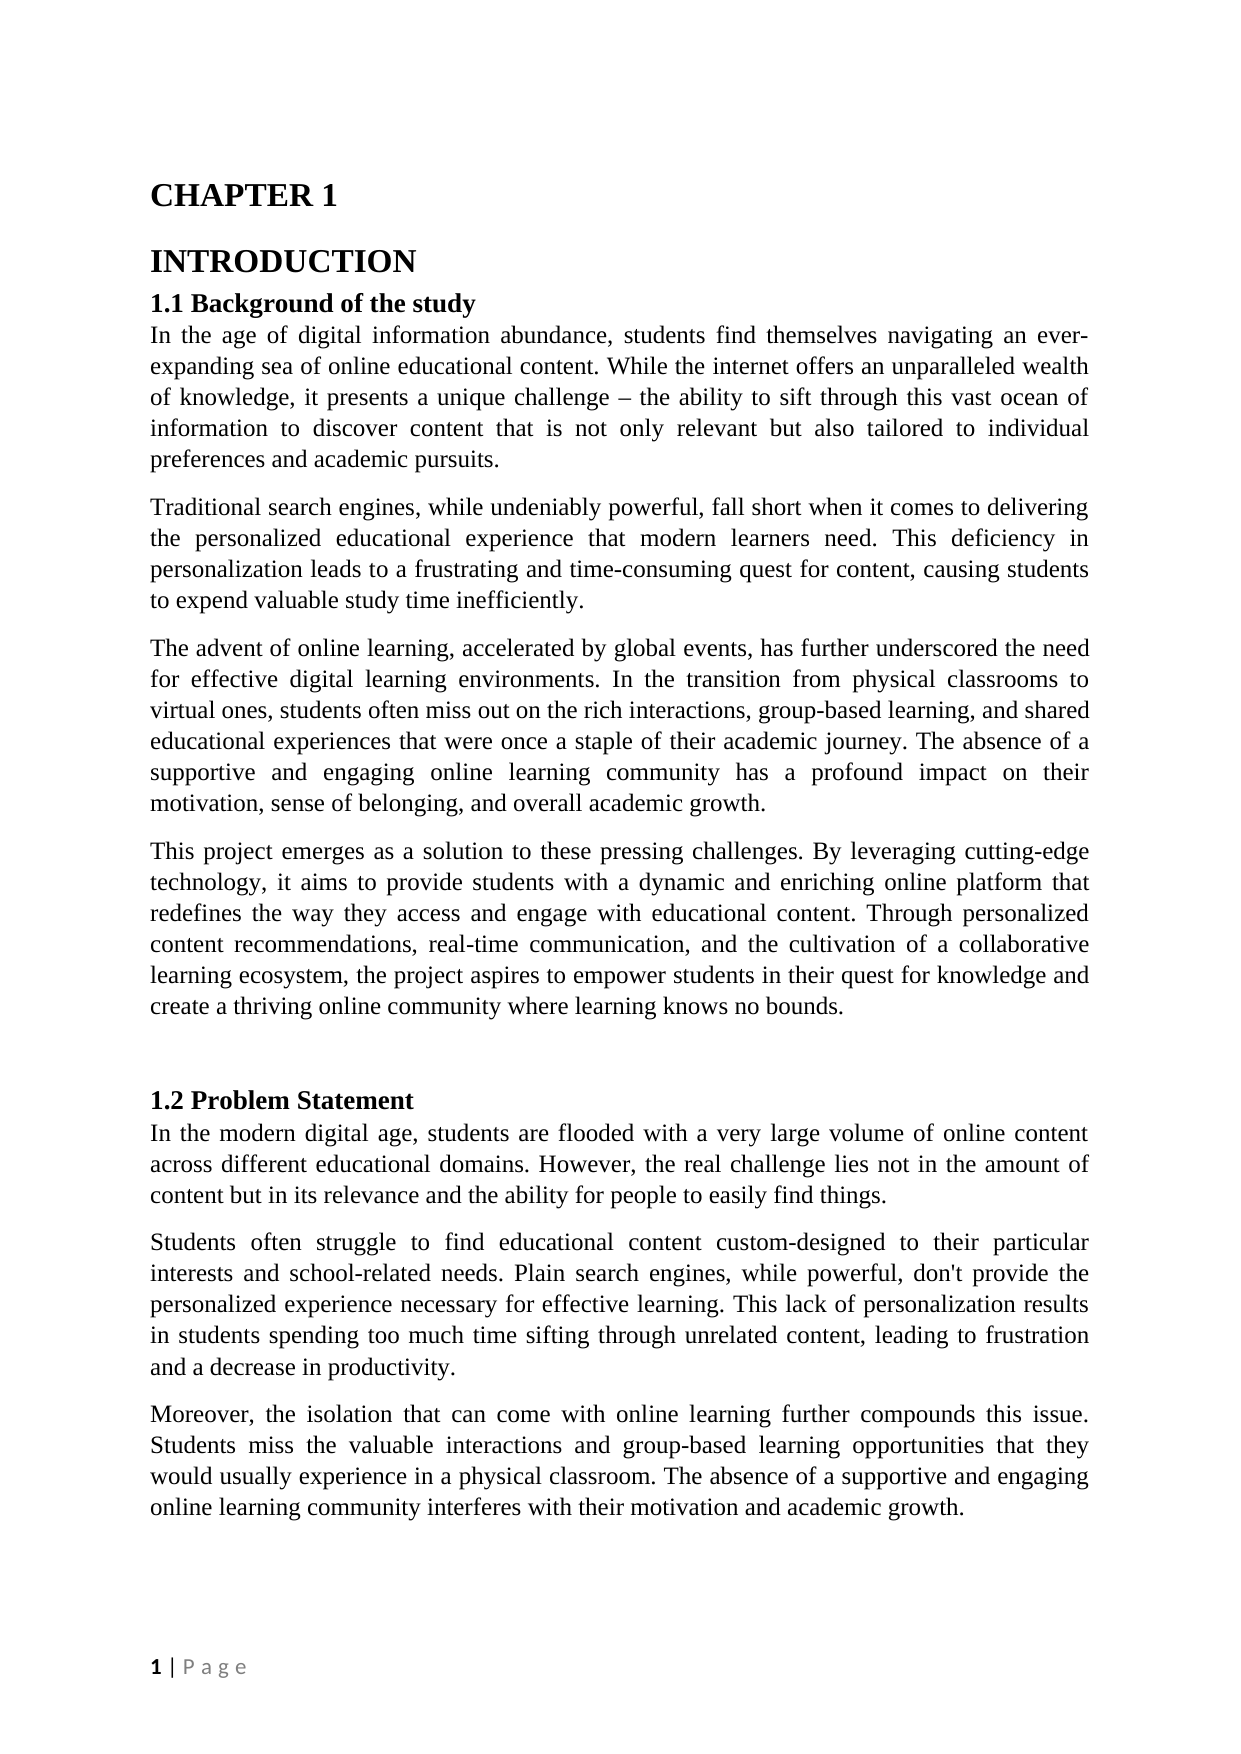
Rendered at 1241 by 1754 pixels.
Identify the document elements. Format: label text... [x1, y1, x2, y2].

subtitle 1.1 Background of the study [150, 287, 1090, 318]
text This project emerges as a solution to these pressing challenges. By leveraging cutting-edge technology, it aims to provide students with a dynamic and enriching online platform that redefines the way they access and engage with educational content. Through personalized content recommendations, real-time communication, and the cultivation of a collaborative learning ecosystem, the project aspires to empower students in their quest for knowledge and create a thriving online community where learning knows no bounds. [150, 836, 1090, 1020]
text In the age of digital information abundance, students find themselves navigating an ever-expanding sea of online educational content. While the internet offers an unparalleled wealth of knowledge, it presents a unique challenge – the ability to sift through this vast ocean of information to discover content that is not only relevant but also tailored to individual preferences and academic pursuits. [150, 320, 1090, 473]
text Moreover, the isolation that can come with online learning further compounds this issue. Students miss the valuable interactions and group-based learning opportunities that they would usually experience in a physical classroom. The absence of a supportive and engaging online learning community interferes with their motivation and academic growth. [150, 1399, 1090, 1521]
text The advent of online learning, accelerated by global events, has further underscored the need for effective digital learning environments. In the transition from physical classrooms to virtual ones, students often miss out on the rich interactions, group-based learning, and shared educational experiences that were once a staple of their academic journey. The absence of a supportive and engaging online learning community has a profound impact on their motivation, sense of belonging, and overall academic growth. [150, 633, 1090, 817]
text In the modern digital age, students are flooded with a very large volume of online content across different educational domains. However, the real challenge lies not in the amount of content but in its relevance and the ability for people to easily find things. [150, 1118, 1090, 1208]
subtitle 1.2 Problem Statement [150, 1084, 1090, 1115]
text Students often struggle to find educational content custom-designed to their particular interests and school-related needs. Plain search engines, while powerful, don't provide the personalized experience necessary for effective learning. This lack of personalization results in students spending too much time sifting through unrelated content, leading to frustration and a decrease in productivity. [150, 1227, 1090, 1380]
text Traditional search engines, while undeniably powerful, fall short when it comes to delivering the personalized educational experience that modern learners need. This deficiency in personalization leads to a frustrating and time-consuming quest for content, causing students to expend valuable study time inefficiently. [150, 492, 1090, 614]
subtitle INTRODUCTION [150, 241, 1090, 280]
subtitle CHAPTER 1 [150, 175, 1090, 213]
